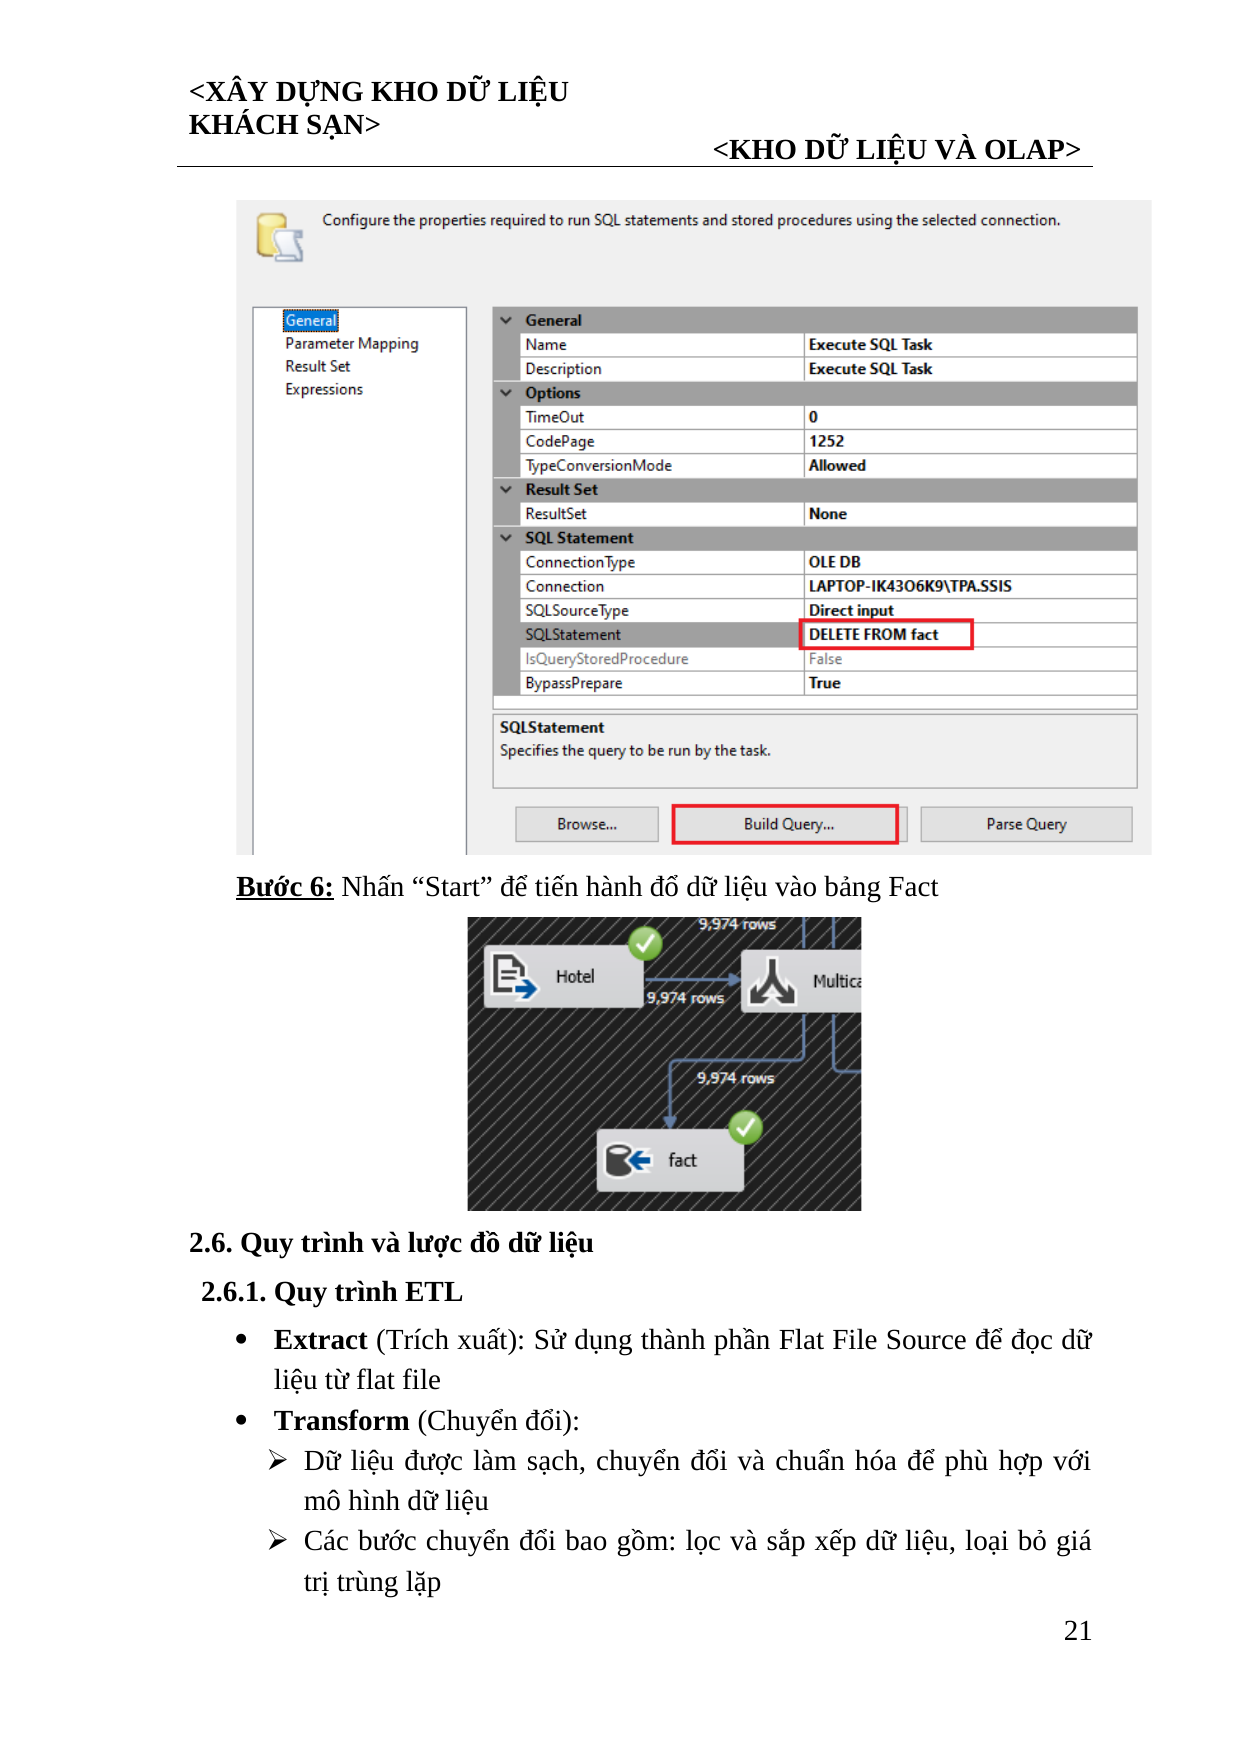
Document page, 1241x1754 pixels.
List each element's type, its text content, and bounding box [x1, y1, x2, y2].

picture [236, 200, 1152, 855]
subtitle Quy trình và lược đồ dữ liệu [189, 1225, 1092, 1259]
list Các bước chuyển đổi bao gồm: lọc và sắp xếp dữ liệu, loại bỏ giá trị trùng lặp [266, 1523, 1092, 1597]
list Transform (Chuyển đổi): [236, 1403, 1092, 1436]
list Extract (Trích xuất): Sử dụng thành phần Flat File Source để đọc dữ liệu từ flat file [236, 1322, 1092, 1396]
text Bước 6: Nhấn “Start” để tiến hành đổ dữ liệu vào bảng Fact [177, 869, 1092, 903]
list Dữ liệu được làm sạch, chuyển đổi và chuẩn hóa để phù hợp với mô hình dữ liệu [266, 1443, 1092, 1517]
subtitle Quy trình ETL [201, 1274, 1092, 1307]
picture [467, 917, 862, 1211]
